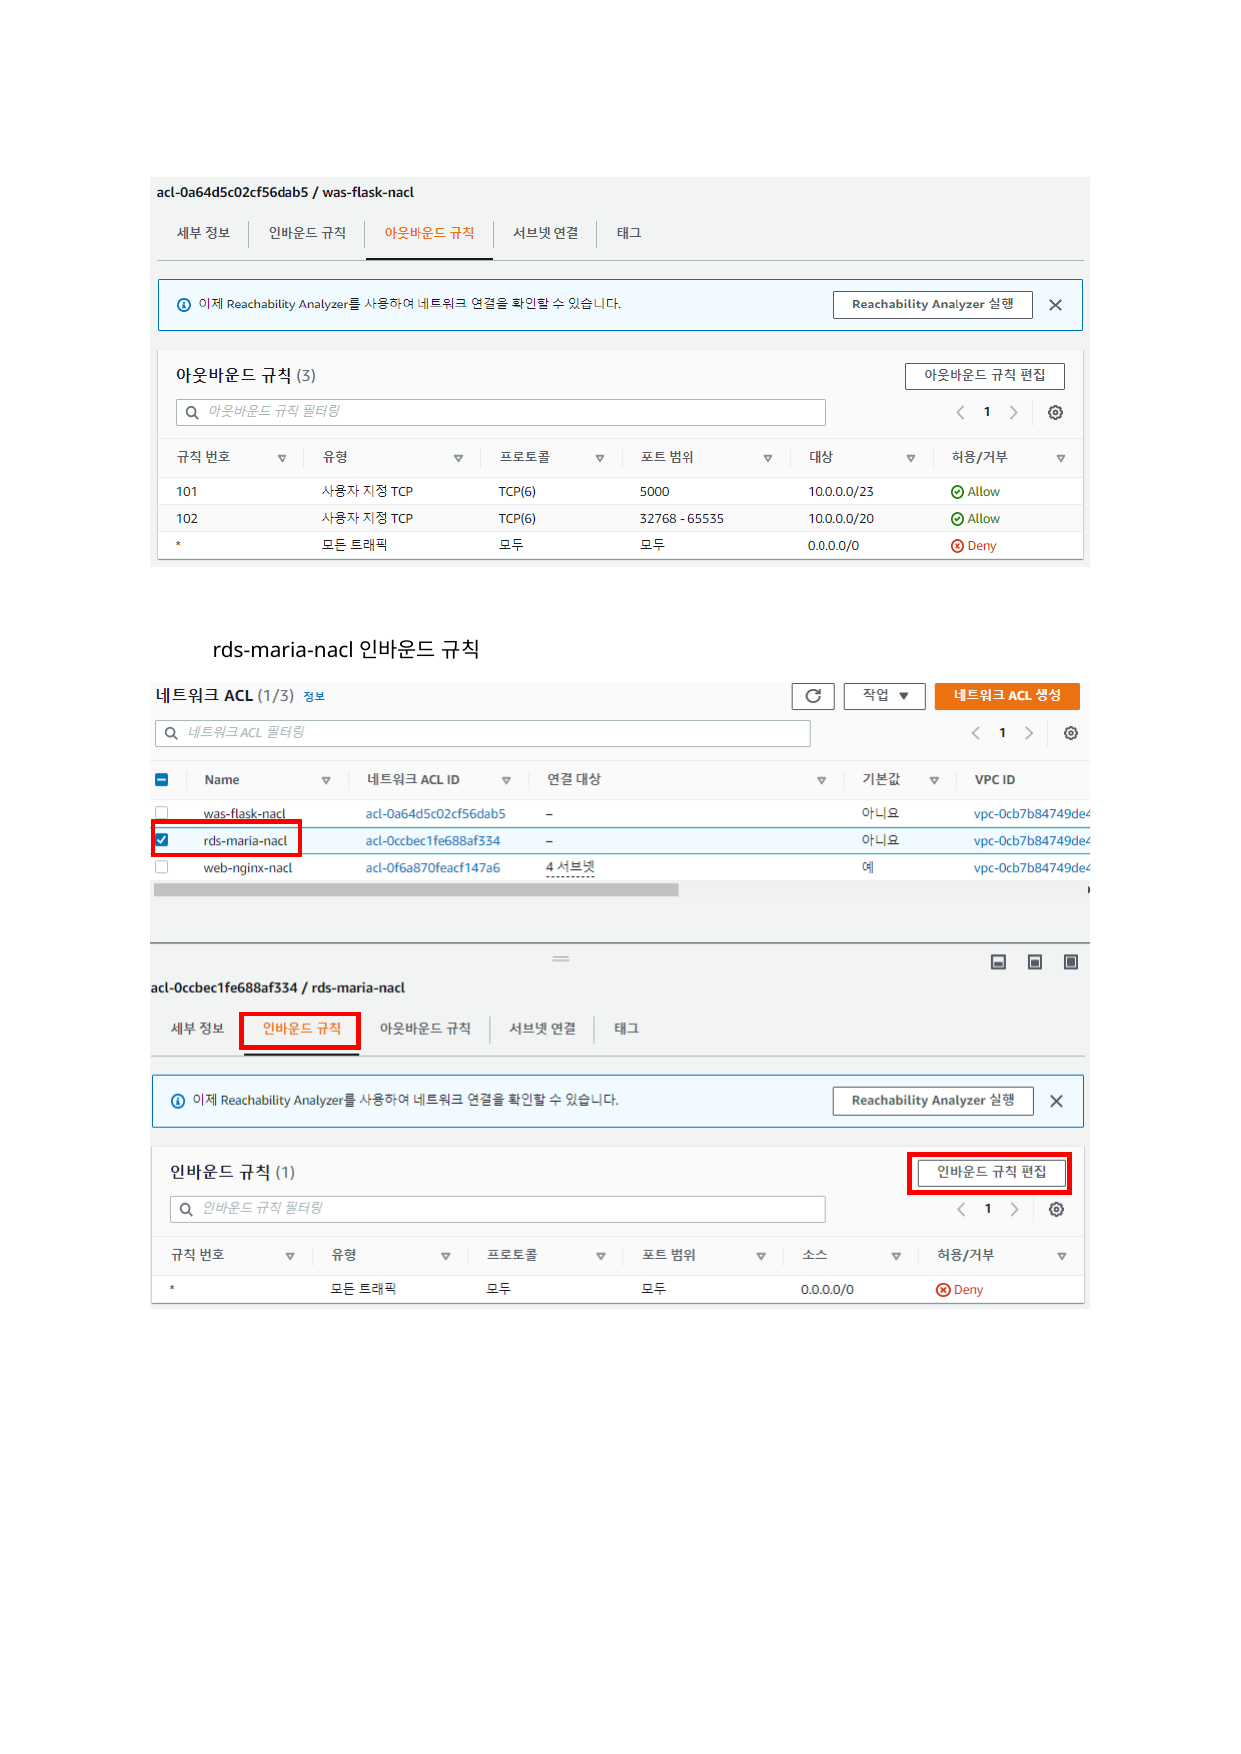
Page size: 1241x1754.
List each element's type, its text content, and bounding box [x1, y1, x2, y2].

picture [150, 682, 1091, 1309]
subtitle rds-maria-nacl 인바운드 규칙 [212, 633, 1090, 663]
picture [150, 177, 1091, 567]
